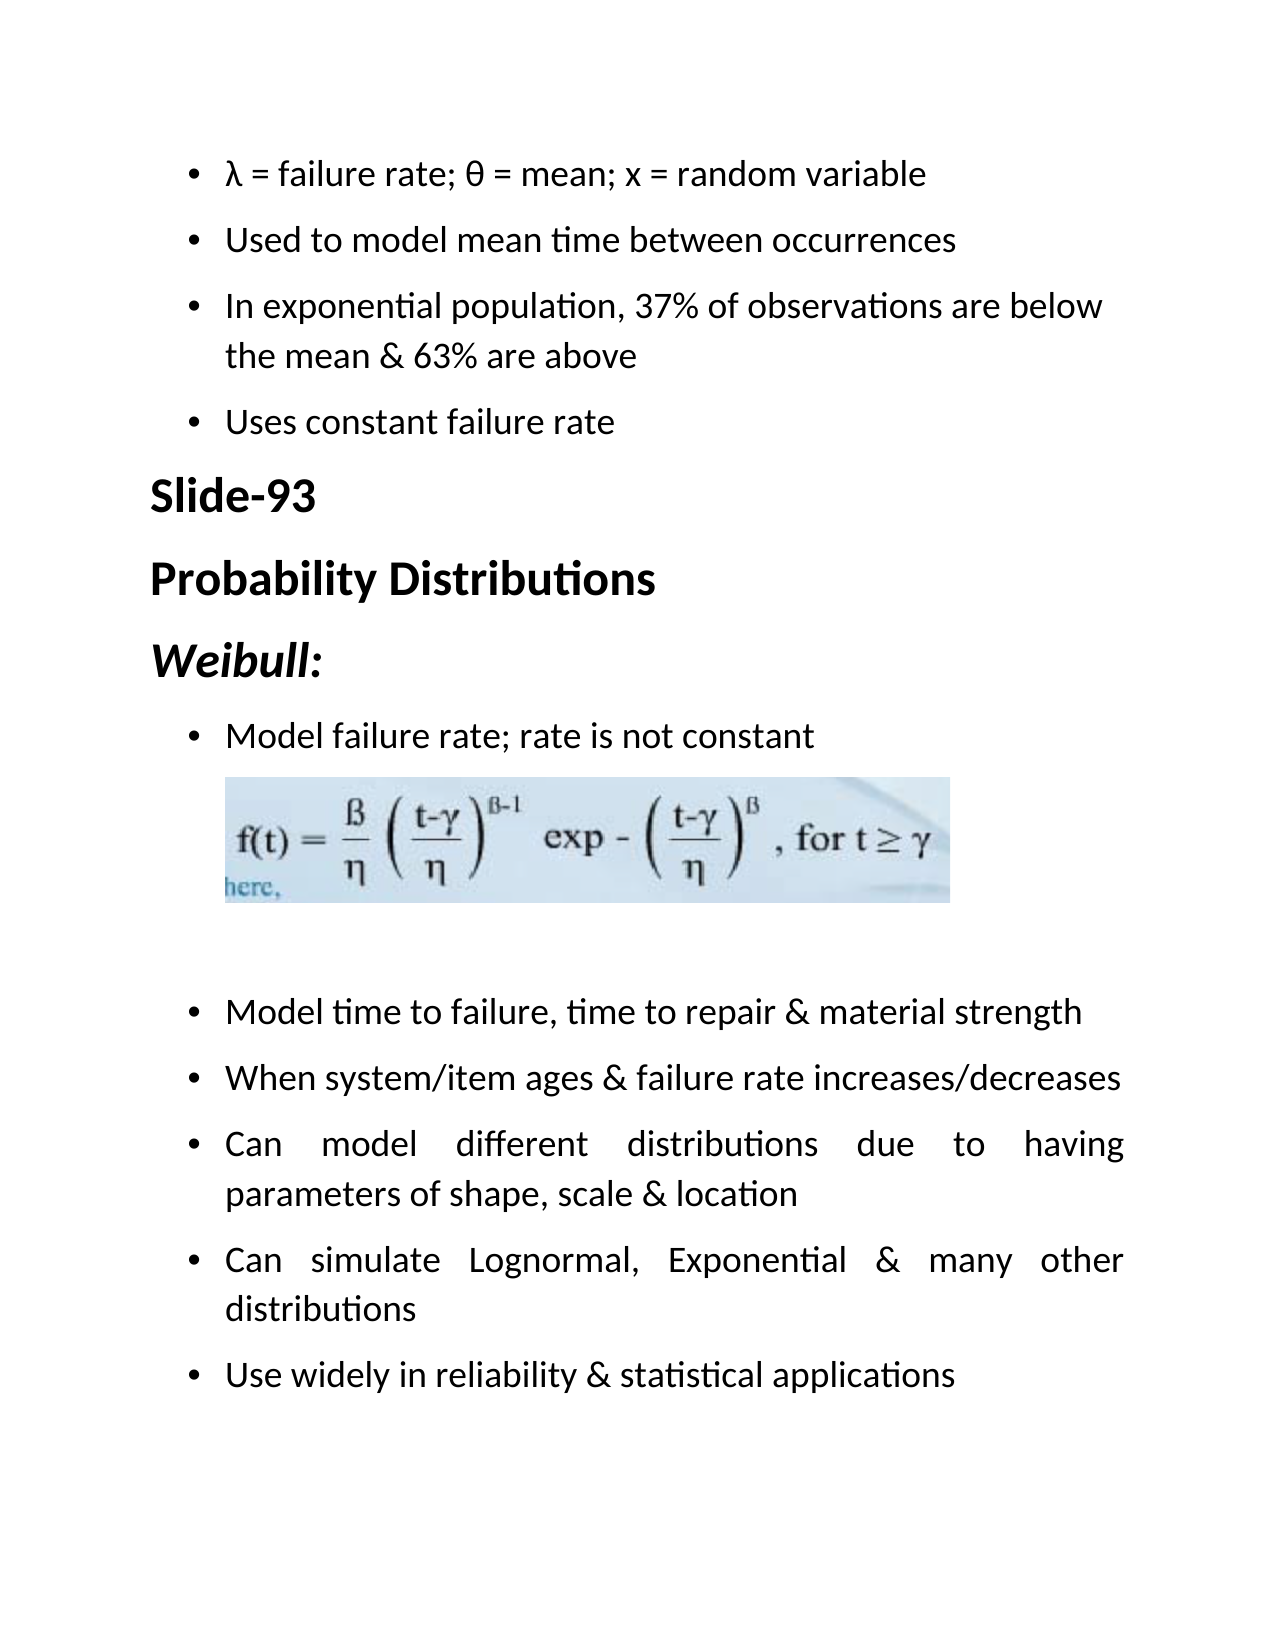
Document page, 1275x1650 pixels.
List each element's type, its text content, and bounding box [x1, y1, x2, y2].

picture [225, 777, 951, 903]
list λ = failure rate; θ = mean; x = random variable [187, 150, 1125, 196]
list In exponential population, 37% of observations are below the mean & 63% are above [187, 282, 1125, 378]
list Can simulate Lognormal, Exponential & many other distributions [187, 1236, 1125, 1331]
text Slide-93 [150, 464, 1125, 525]
text Weibull: [150, 629, 1125, 690]
list Use widely in reliability & statistical applications [187, 1351, 1125, 1397]
list Can model different distributions due to having parameters of shape, scale & location [187, 1120, 1125, 1215]
list Uses constant failure rate [187, 398, 1125, 444]
list Used to model mean time between occurrences [187, 216, 1125, 262]
list When system/item ages & failure rate increases/decreases [187, 1054, 1125, 1100]
list Model failure rate; rate is not constant [187, 712, 1125, 757]
list Model time to failure, time to repair & material strength [187, 988, 1125, 1033]
text Probability Distributions [150, 547, 1125, 608]
